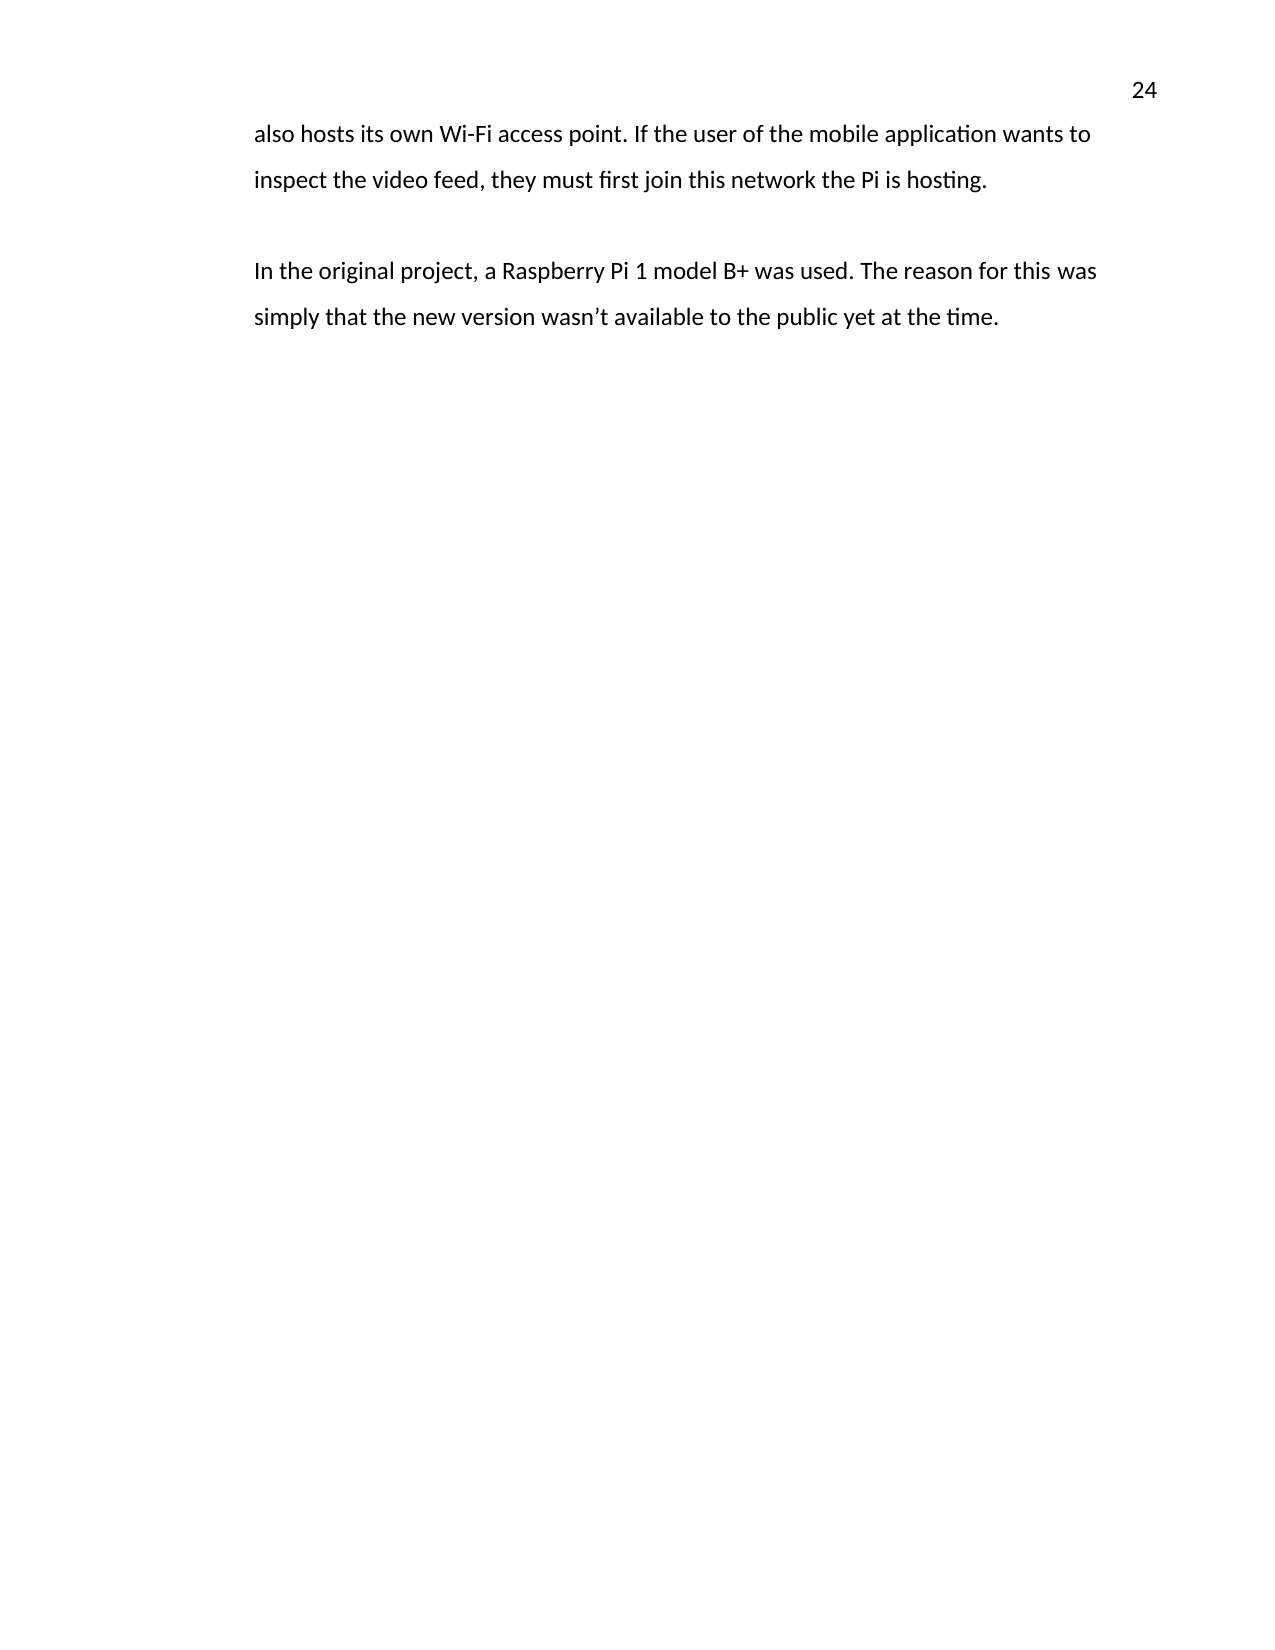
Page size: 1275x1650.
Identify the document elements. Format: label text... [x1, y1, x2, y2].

text In the original project, a Raspberry Pi 1 model B+ was used. The reason for this was simply that the new version wasn’t available to the public yet at the time. [254, 255, 1157, 332]
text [254, 118, 1157, 194]
